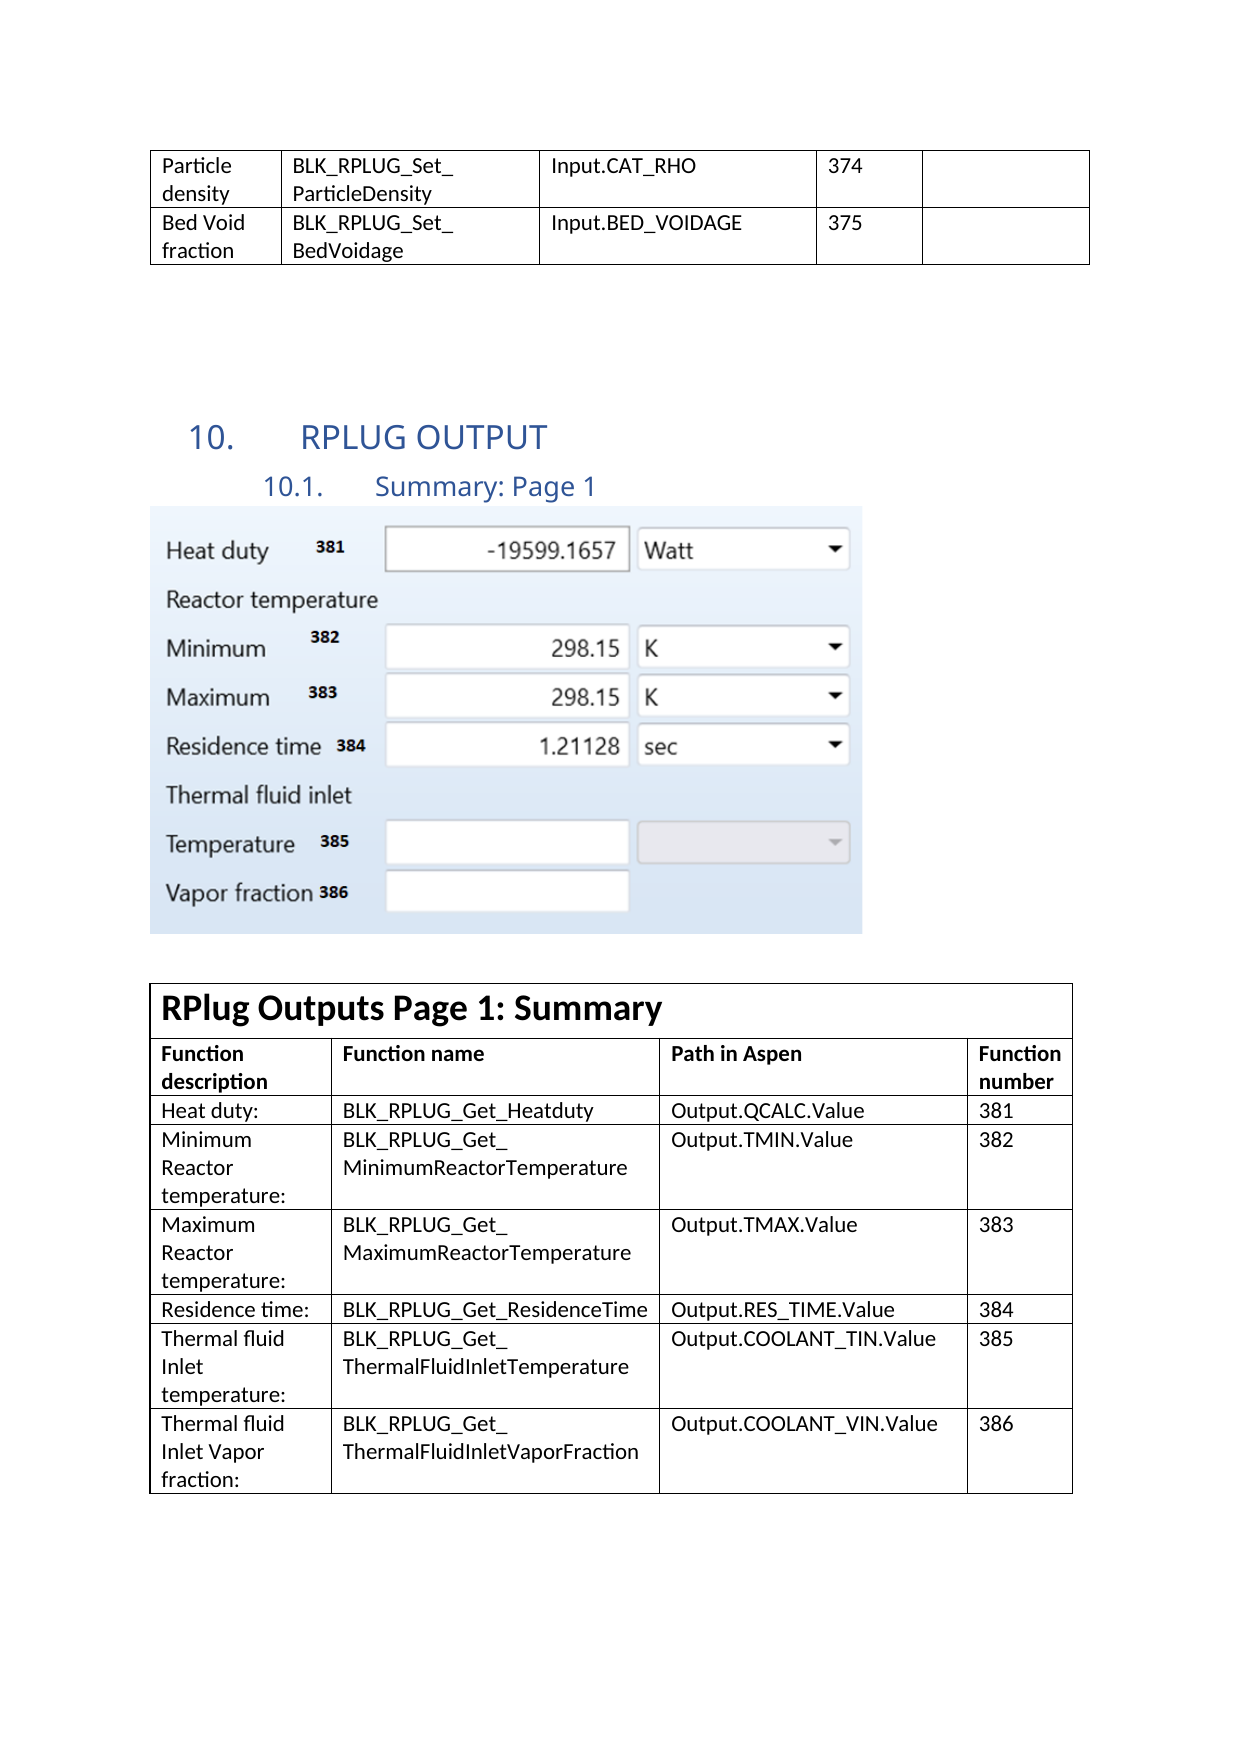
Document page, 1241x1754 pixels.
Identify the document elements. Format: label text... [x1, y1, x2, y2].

table_cell Output.QCALC.Value [660, 1096, 967, 1124]
table_cell BLK_RPLUG_Get_ResidenceTime [332, 1295, 659, 1323]
subtitle RPLUG OUTPUT [187, 414, 1090, 459]
table_cell Output.RES_TIME.Value [660, 1295, 967, 1323]
table_cell Heat duty: [151, 1096, 331, 1124]
table_cell Output.TMAX.Value [660, 1210, 967, 1294]
table_cell [923, 208, 1089, 264]
table_cell 386 [968, 1409, 1072, 1493]
subtitle Summary: Page 1 [262, 467, 1090, 504]
table_cell Thermal fluid Inlet Vapor fraction: [151, 1409, 331, 1493]
table_cell [923, 151, 1089, 207]
table_cell Residence time: [151, 1295, 331, 1323]
table_cell Output.TMIN.Value [660, 1125, 967, 1209]
table_cell Output.COOLANT_VIN.Value [660, 1409, 967, 1493]
table_cell Output.COOLANT_TIN.Value [660, 1324, 967, 1408]
table_cell BLK_RPLUG_Set_ ParticleDensity [282, 151, 539, 207]
table_cell Input.BED_VOIDAGE [540, 208, 816, 264]
table_header RPlug Outputs Page 1: Summary [151, 984, 1072, 1038]
table_cell 375 [817, 208, 922, 264]
table_cell 384 [968, 1295, 1072, 1323]
table_cell 382 [968, 1125, 1072, 1209]
table_cell 385 [968, 1324, 1072, 1408]
table_cell Particle density [151, 151, 281, 207]
table_cell BLK_RPLUG_Get_Heatduty [332, 1096, 659, 1124]
table_cell Maximum Reactor temperature: [151, 1210, 331, 1294]
table_cell 374 [817, 151, 922, 207]
table_cell 381 [968, 1096, 1072, 1124]
table_cell 383 [968, 1210, 1072, 1294]
table_cell Function description [151, 1039, 331, 1095]
table_cell BLK_RPLUG_Get_ MinimumReactorTemperature [332, 1125, 659, 1209]
table_cell Bed Void fraction [151, 208, 281, 264]
table_cell BLK_RPLUG_Set_ BedVoidage [282, 208, 539, 264]
table_cell BLK_RPLUG_Get_ ThermalFluidInletTemperature [332, 1324, 659, 1408]
table_cell BLK_RPLUG_Get_ ThermalFluidInletVaporFraction [332, 1409, 659, 1493]
table_cell Function name [332, 1039, 659, 1095]
table_cell Path in Aspen [660, 1039, 967, 1095]
table_cell Minimum Reactor temperature: [151, 1125, 331, 1209]
picture [150, 506, 863, 934]
table_cell Thermal fluid Inlet temperature: [151, 1324, 331, 1408]
table_cell Function number [968, 1039, 1072, 1095]
table_cell Input.CAT_RHO [540, 151, 816, 207]
table_cell BLK_RPLUG_Get_ MaximumReactorTemperature [332, 1210, 659, 1294]
